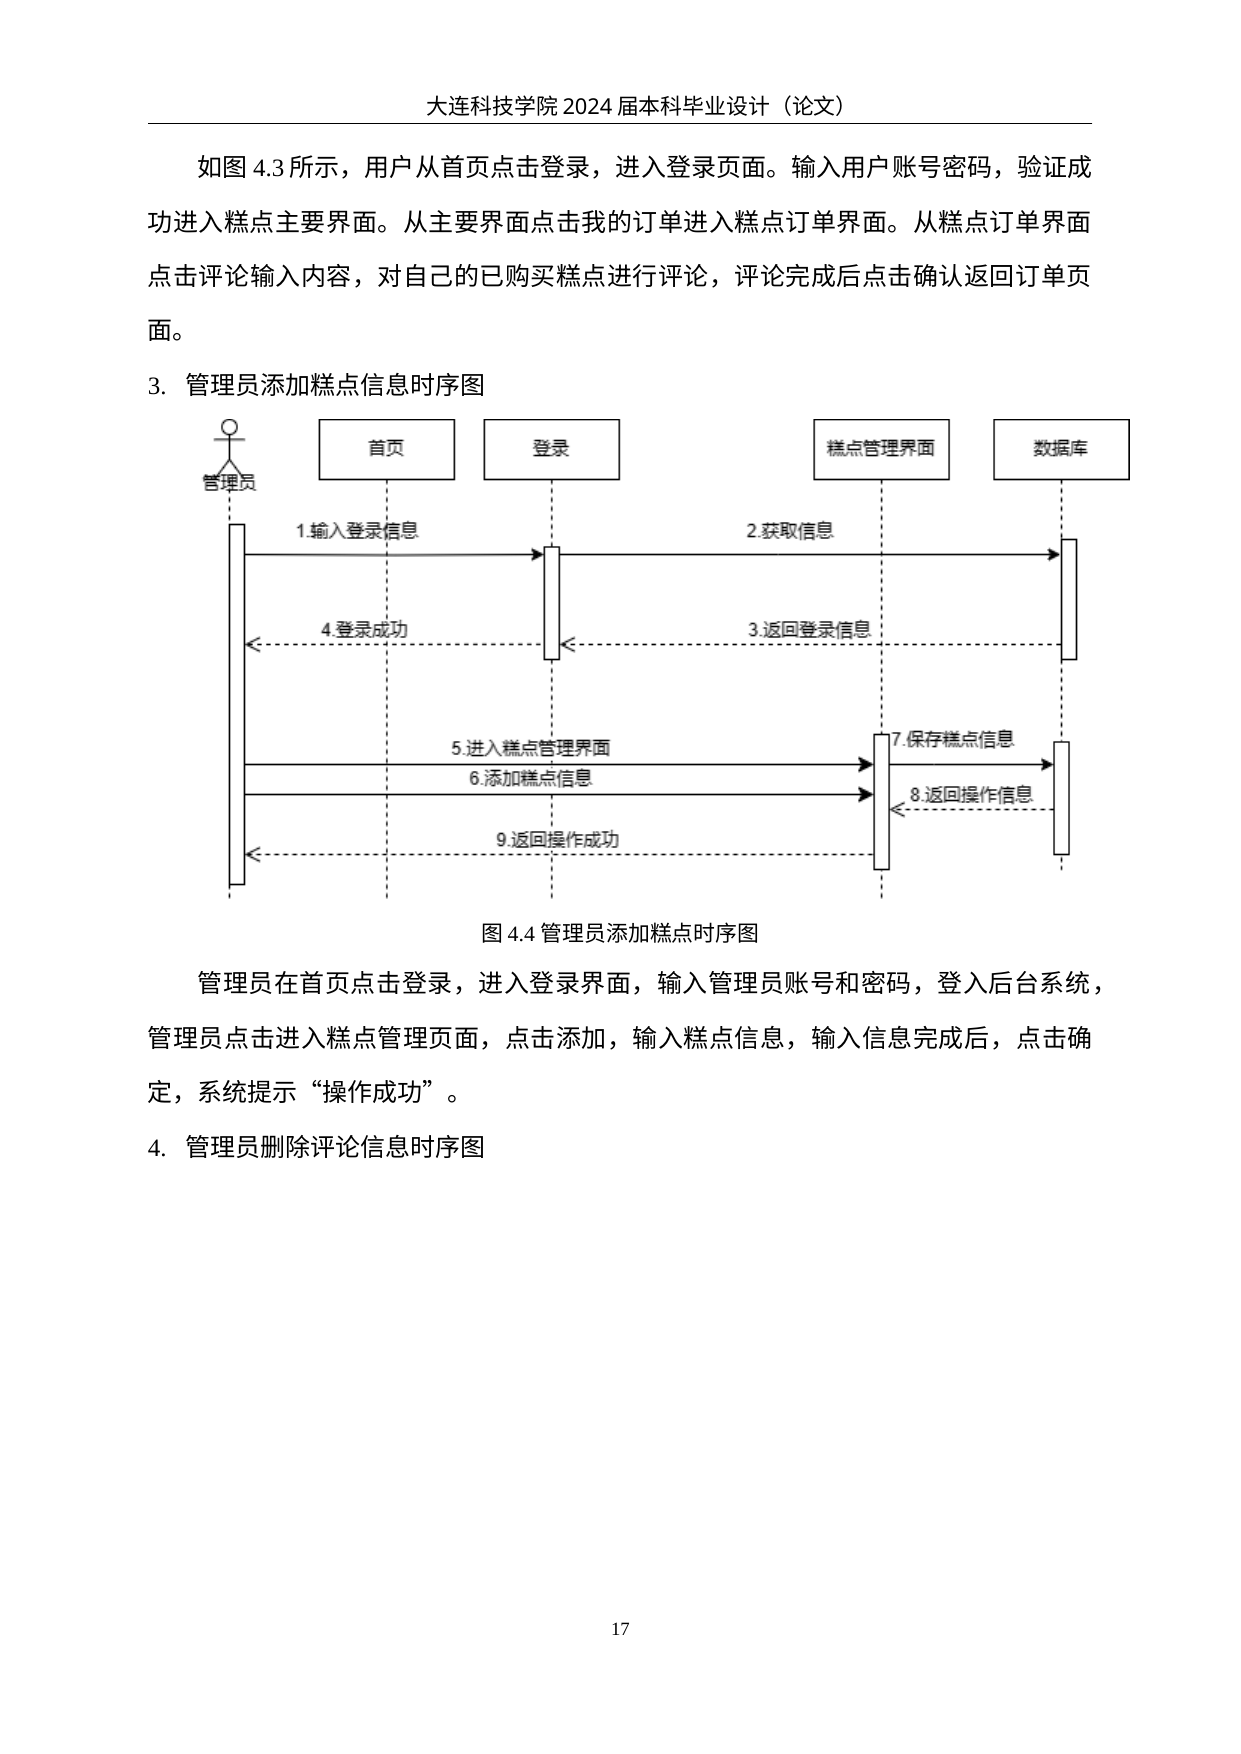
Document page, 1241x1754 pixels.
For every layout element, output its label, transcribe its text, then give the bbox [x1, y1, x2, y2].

text 图4.4 管理员添加糕点时序图 [148, 916, 1092, 948]
list 管理员添加糕点信息时序图 [148, 365, 1092, 401]
list 管理员删除评论信息时序图 [148, 1127, 1092, 1163]
text 管理员在首页点击登录，进入登录界面，输入管理员账号和密码，登入后台系统，管理员点击进入糕点管理页面，点击添加，输入糕点信息，输入信息完成后，点击确定，系统提示“操作成功”。 [148, 964, 1092, 1109]
picture [184, 419, 1130, 902]
text 如图4.3所示，用户从首页点击登录，进入登录页面。输入用户账号密码，验证成功进入糕点主要界面。从主要界面点击我的订单进入糕点订单界面。从糕点订单界面点击评论输入内容，对自己的已购买糕点进行评论，评论完成后点击确认返回订单页面。 [148, 148, 1092, 347]
